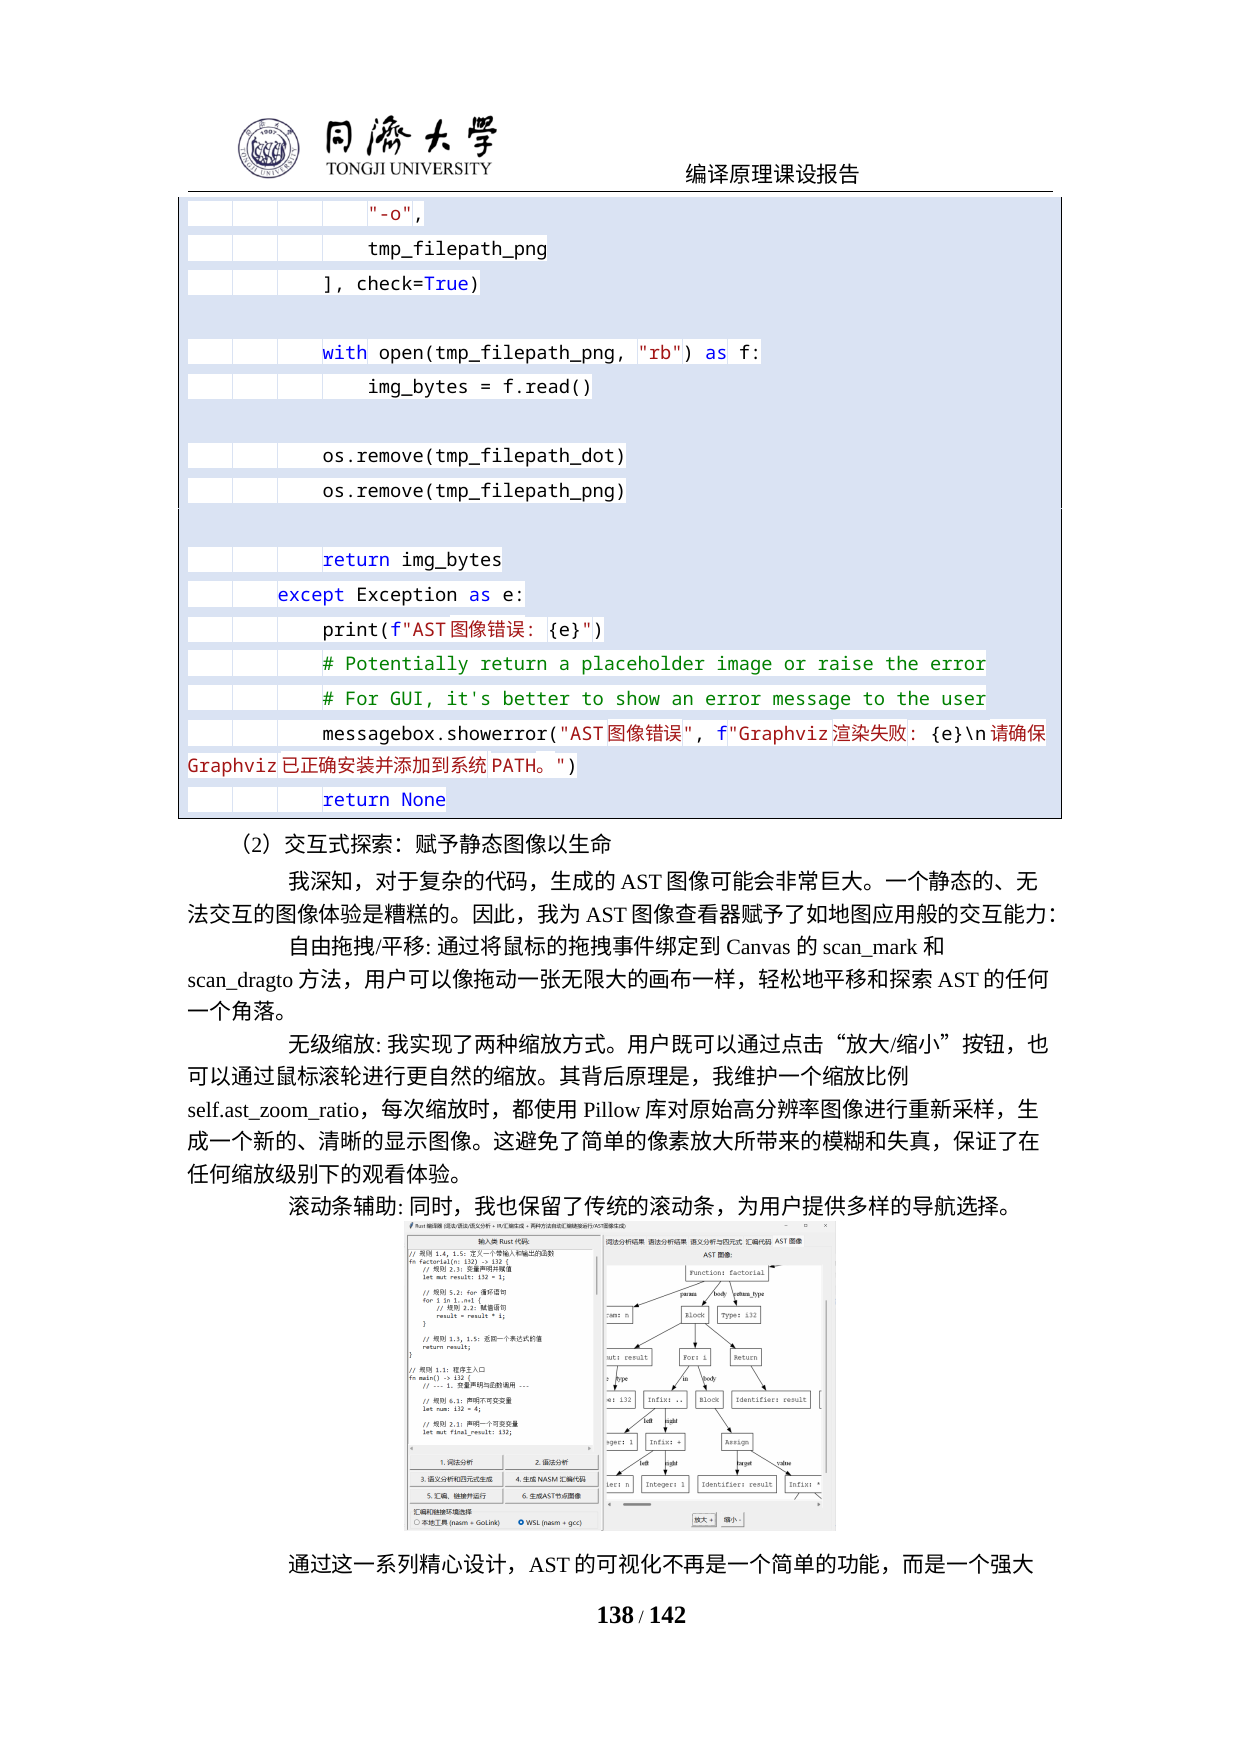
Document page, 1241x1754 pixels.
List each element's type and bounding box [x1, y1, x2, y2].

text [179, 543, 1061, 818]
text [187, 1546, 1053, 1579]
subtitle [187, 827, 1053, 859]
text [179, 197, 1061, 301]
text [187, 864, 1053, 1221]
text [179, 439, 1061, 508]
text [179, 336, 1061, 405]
picture [231, 110, 503, 183]
picture [404, 1221, 836, 1531]
